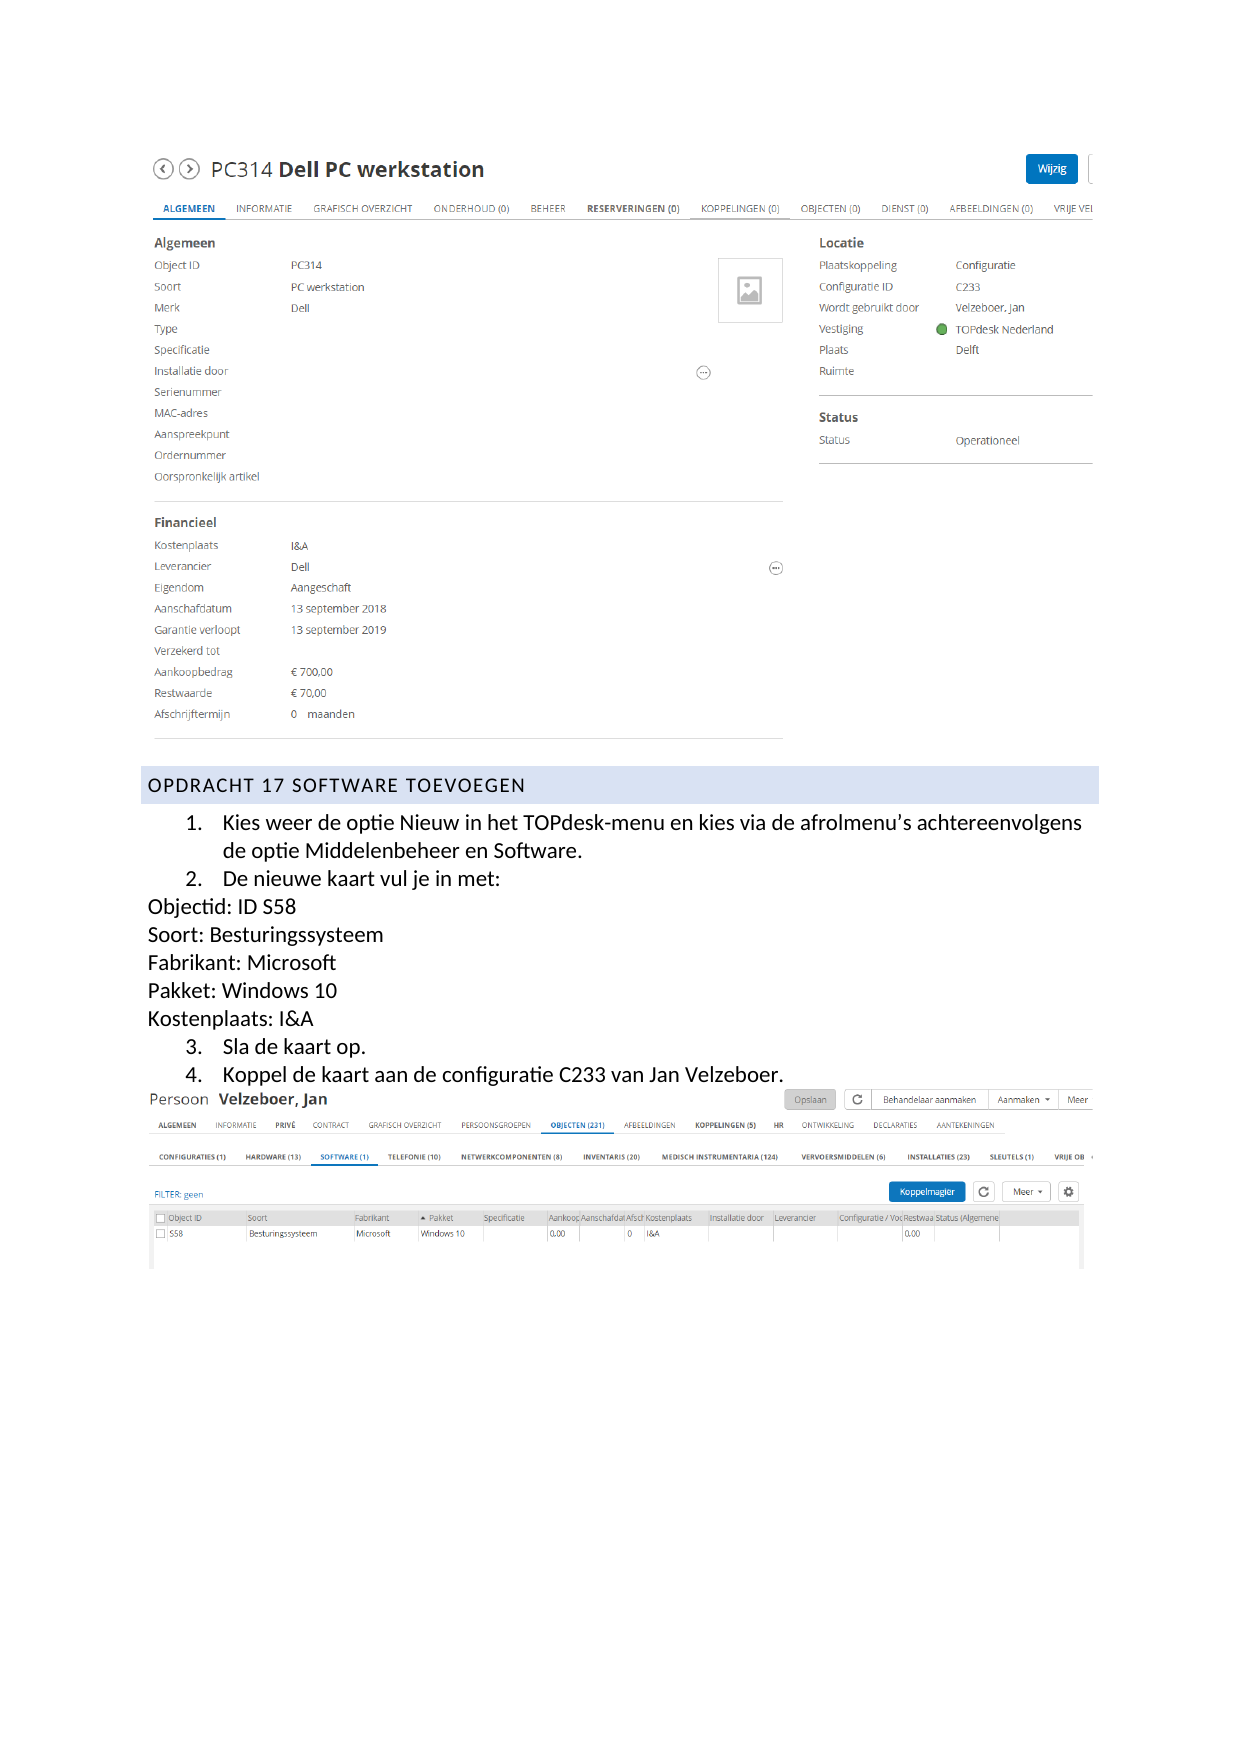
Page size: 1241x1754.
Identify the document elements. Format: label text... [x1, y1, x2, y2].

text Objectid: ID S58 [148, 892, 1093, 920]
subtitle Opdracht 17 Software toevoegen [148, 772, 1093, 798]
picture [147, 147, 1093, 742]
list De nieuwe kaart vul je in met: [185, 864, 1093, 892]
list Kies weer de optie Nieuw in het TOPdesk-menu en kies via de afrolmenu’s achtereenvolgens de optie Middelenbeheer en Software. [185, 808, 1093, 864]
text Pakket: Windows 10 [148, 976, 1093, 1004]
text Kostenplaats: I&A [148, 1004, 1093, 1032]
text Fabrikant: Microsoft [148, 948, 1093, 976]
picture [147, 1087, 1093, 1269]
text Soort: Besturingssysteem [148, 920, 1093, 948]
list Koppel de kaart aan de configuratie C233 van Jan Velzeboer. [185, 1060, 1093, 1087]
list Sla de kaart op. [185, 1032, 1093, 1060]
